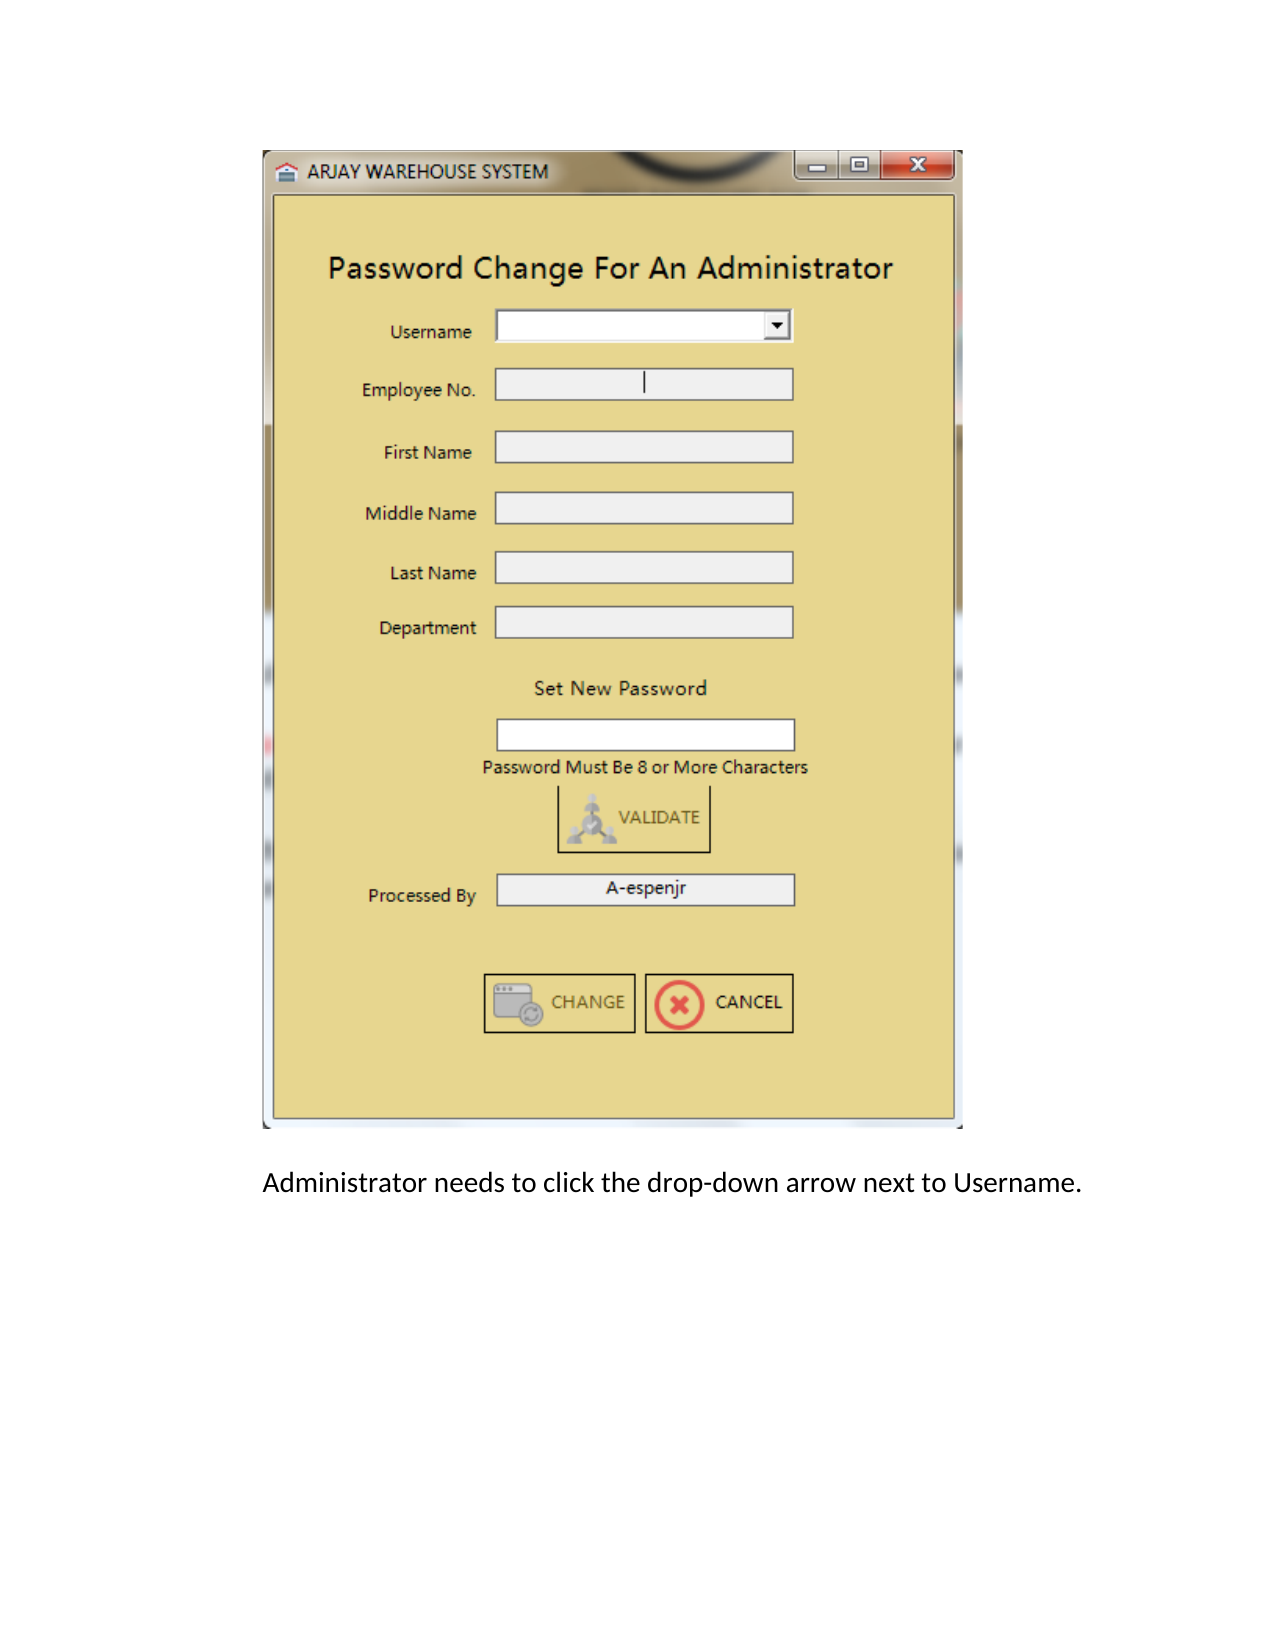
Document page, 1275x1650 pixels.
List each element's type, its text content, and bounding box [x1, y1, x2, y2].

text Administrator needs to click the drop-down arrow next to Username. [262, 1164, 1125, 1199]
picture [262, 150, 963, 1129]
